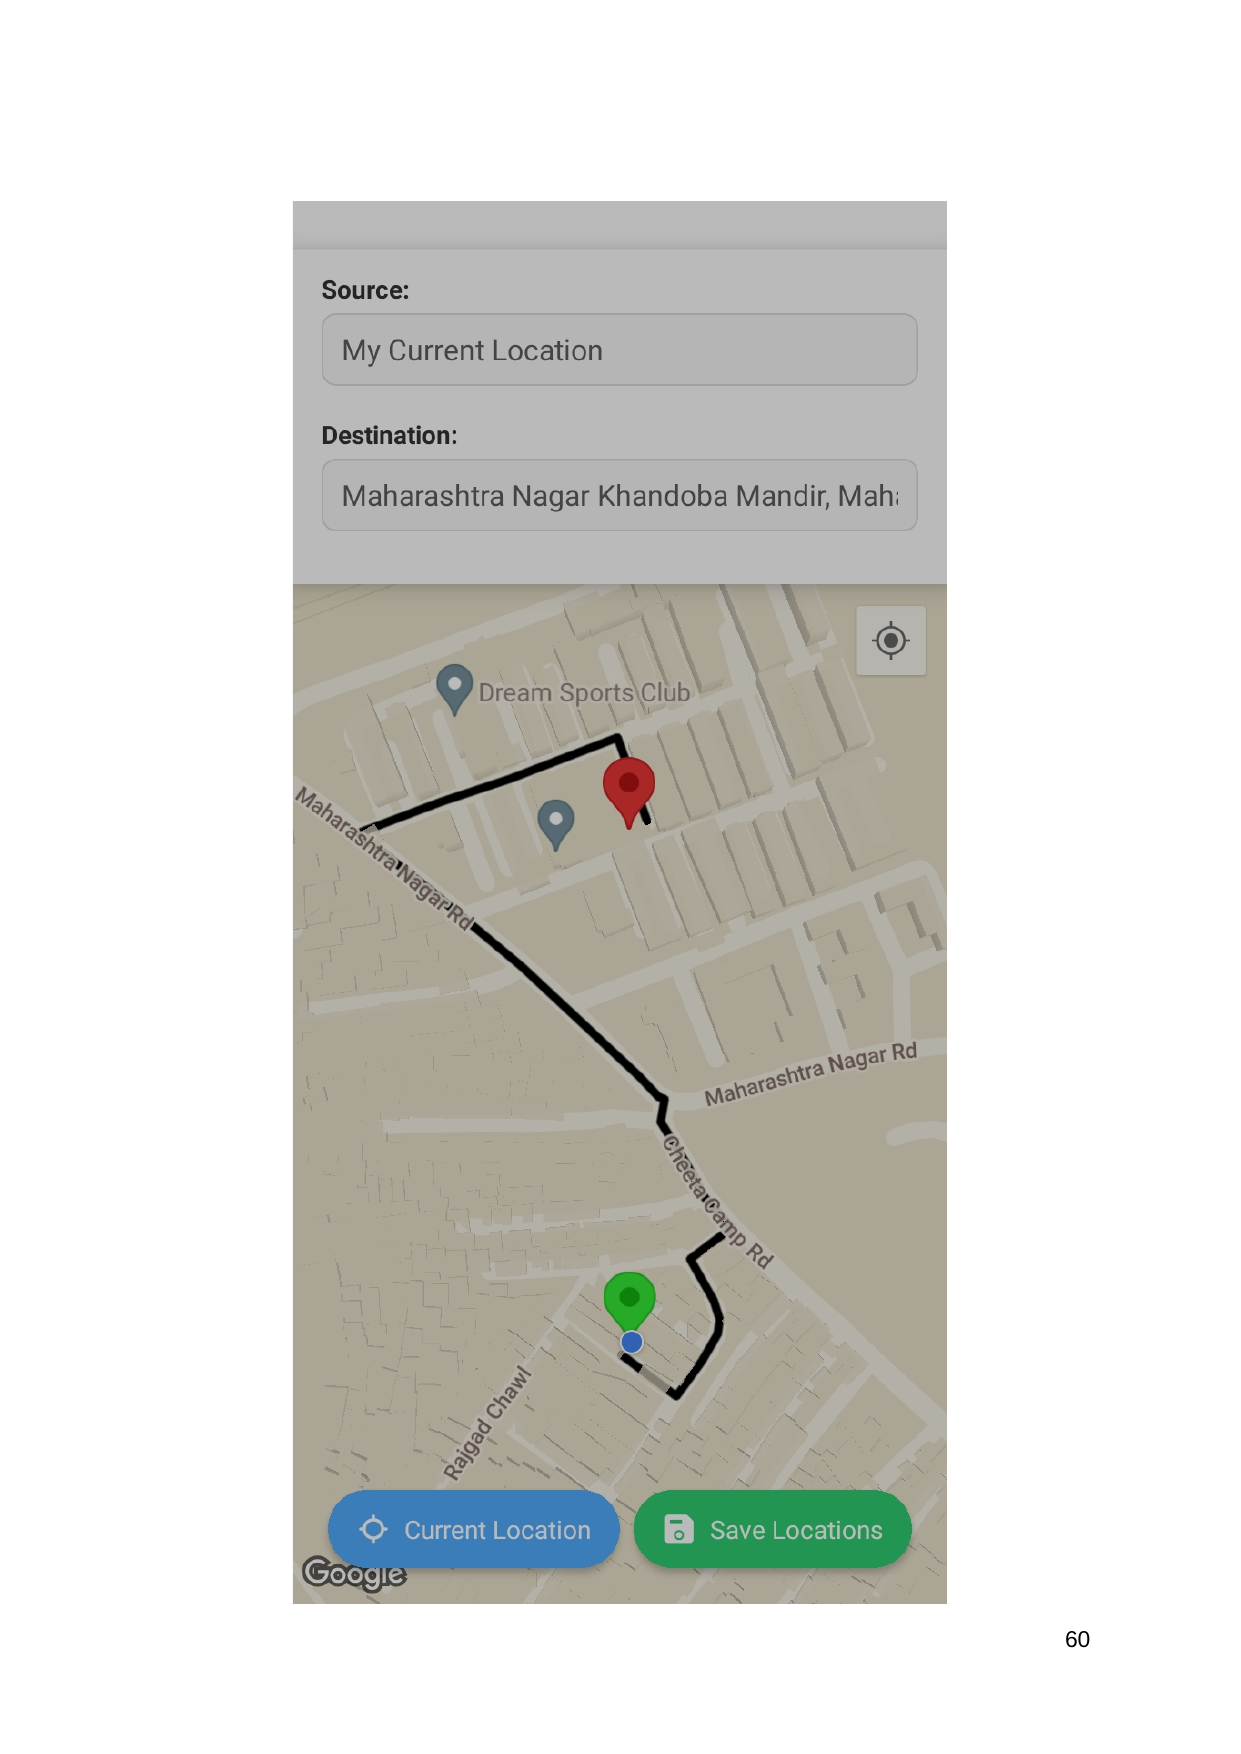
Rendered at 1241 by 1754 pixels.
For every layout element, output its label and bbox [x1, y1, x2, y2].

picture [292, 201, 947, 1604]
